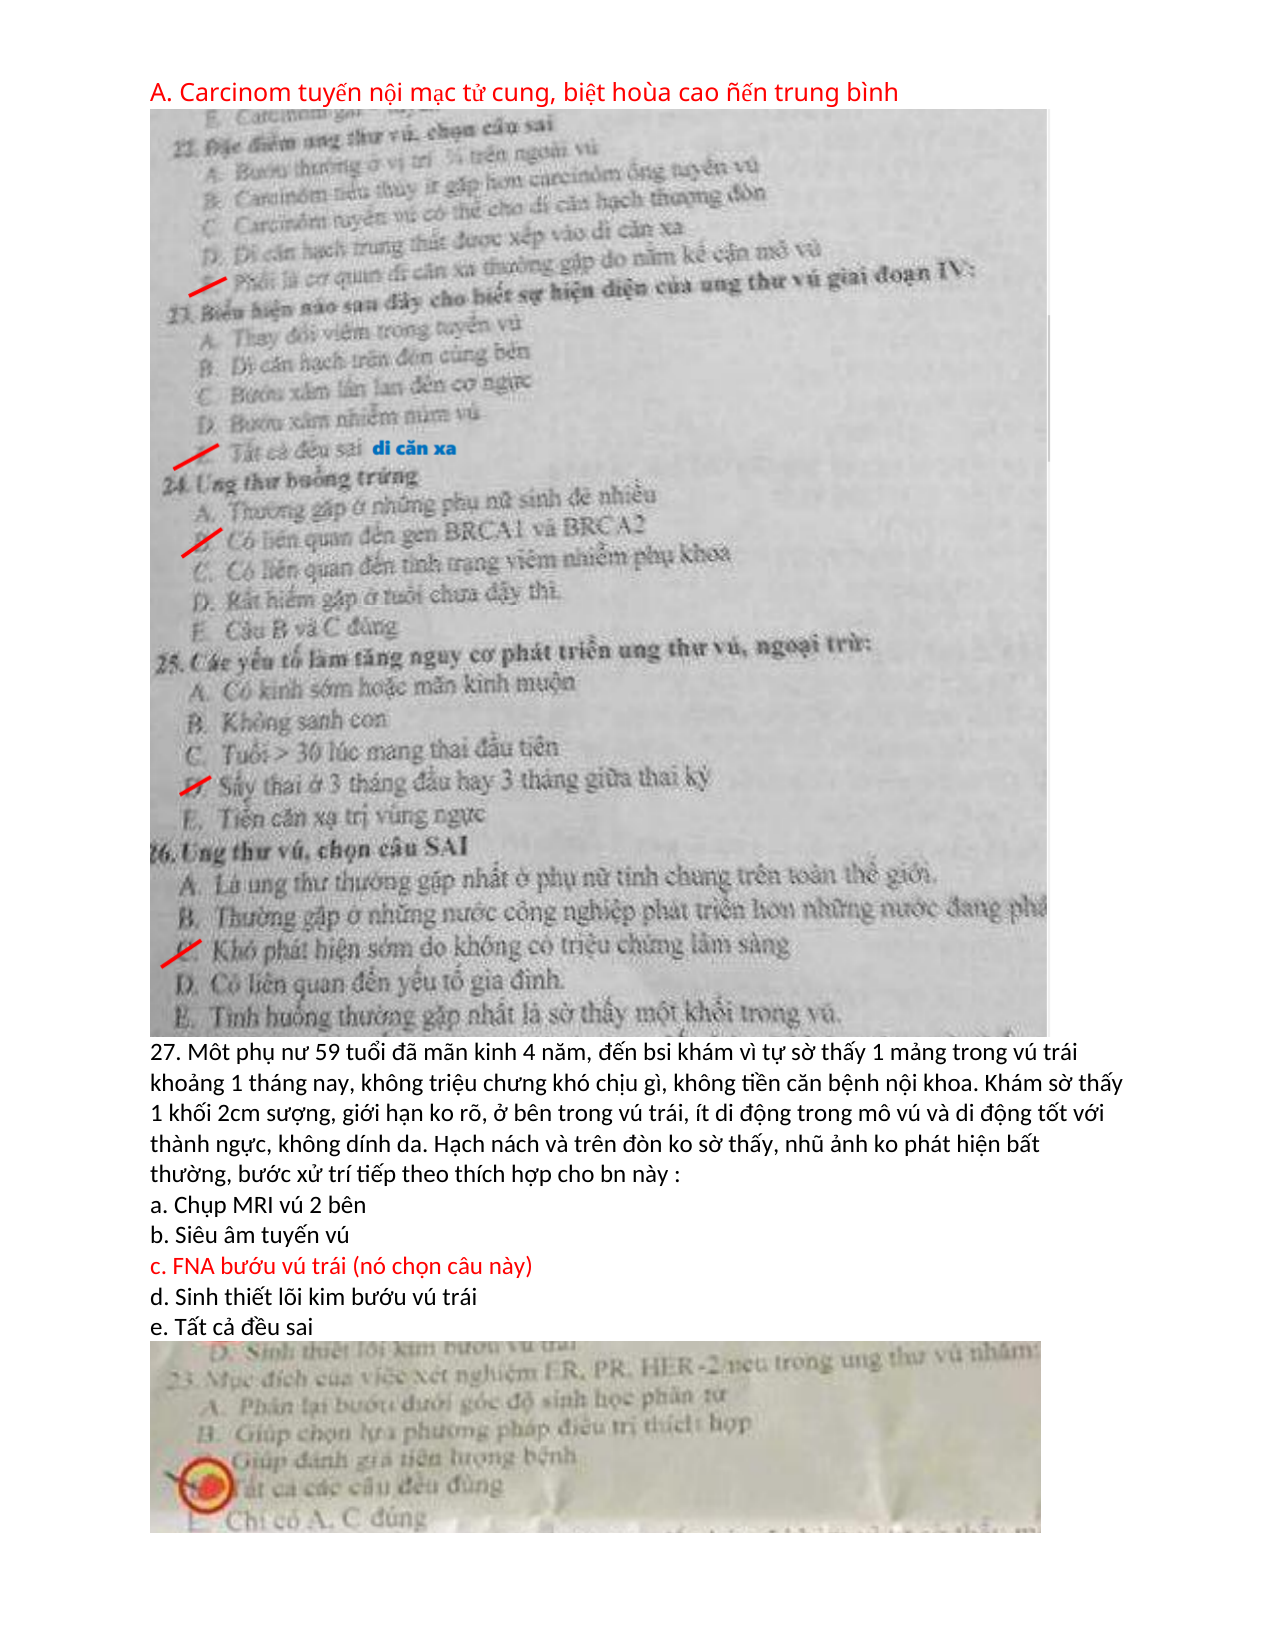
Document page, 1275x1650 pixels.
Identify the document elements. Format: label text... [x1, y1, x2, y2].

picture [150, 109, 1050, 1037]
text 27. Môt phụ nư 59 tuổi đã mãn kinh 4 năm, đến bsi khám vì tự sờ thấy 1 mảng trong vú trái khoảng 1 tháng nay, không triệu chưng khó chịu gì, không tiền căn bệnh nội khoa. Khám sờ thấy 1 khối 2cm sượng, giới hạn ko rõ, ở bên trong vú trái, ít di động trong mô vú và di động tốt với thành ngực, không dính da. Hạch nách và trên đòn ko sờ thấy, nhũ ảnh ko phát hiện bất thường, bước xử trí tiếp theo thích hợp cho bn này : [150, 1036, 1125, 1189]
text e. Tất cả đều sai [150, 1311, 1125, 1342]
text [150, 75, 1125, 1036]
text b. Siêu âm tuyến vú [150, 1219, 1125, 1250]
text a. Chụp MRI vú 2 bên [150, 1189, 1125, 1219]
picture [150, 1341, 1041, 1533]
text c. FNA bướu vú trái (nó chọn câu này) [150, 1250, 1125, 1281]
text d. Sinh thiết lõi kim bướu vú trái [150, 1281, 1125, 1311]
